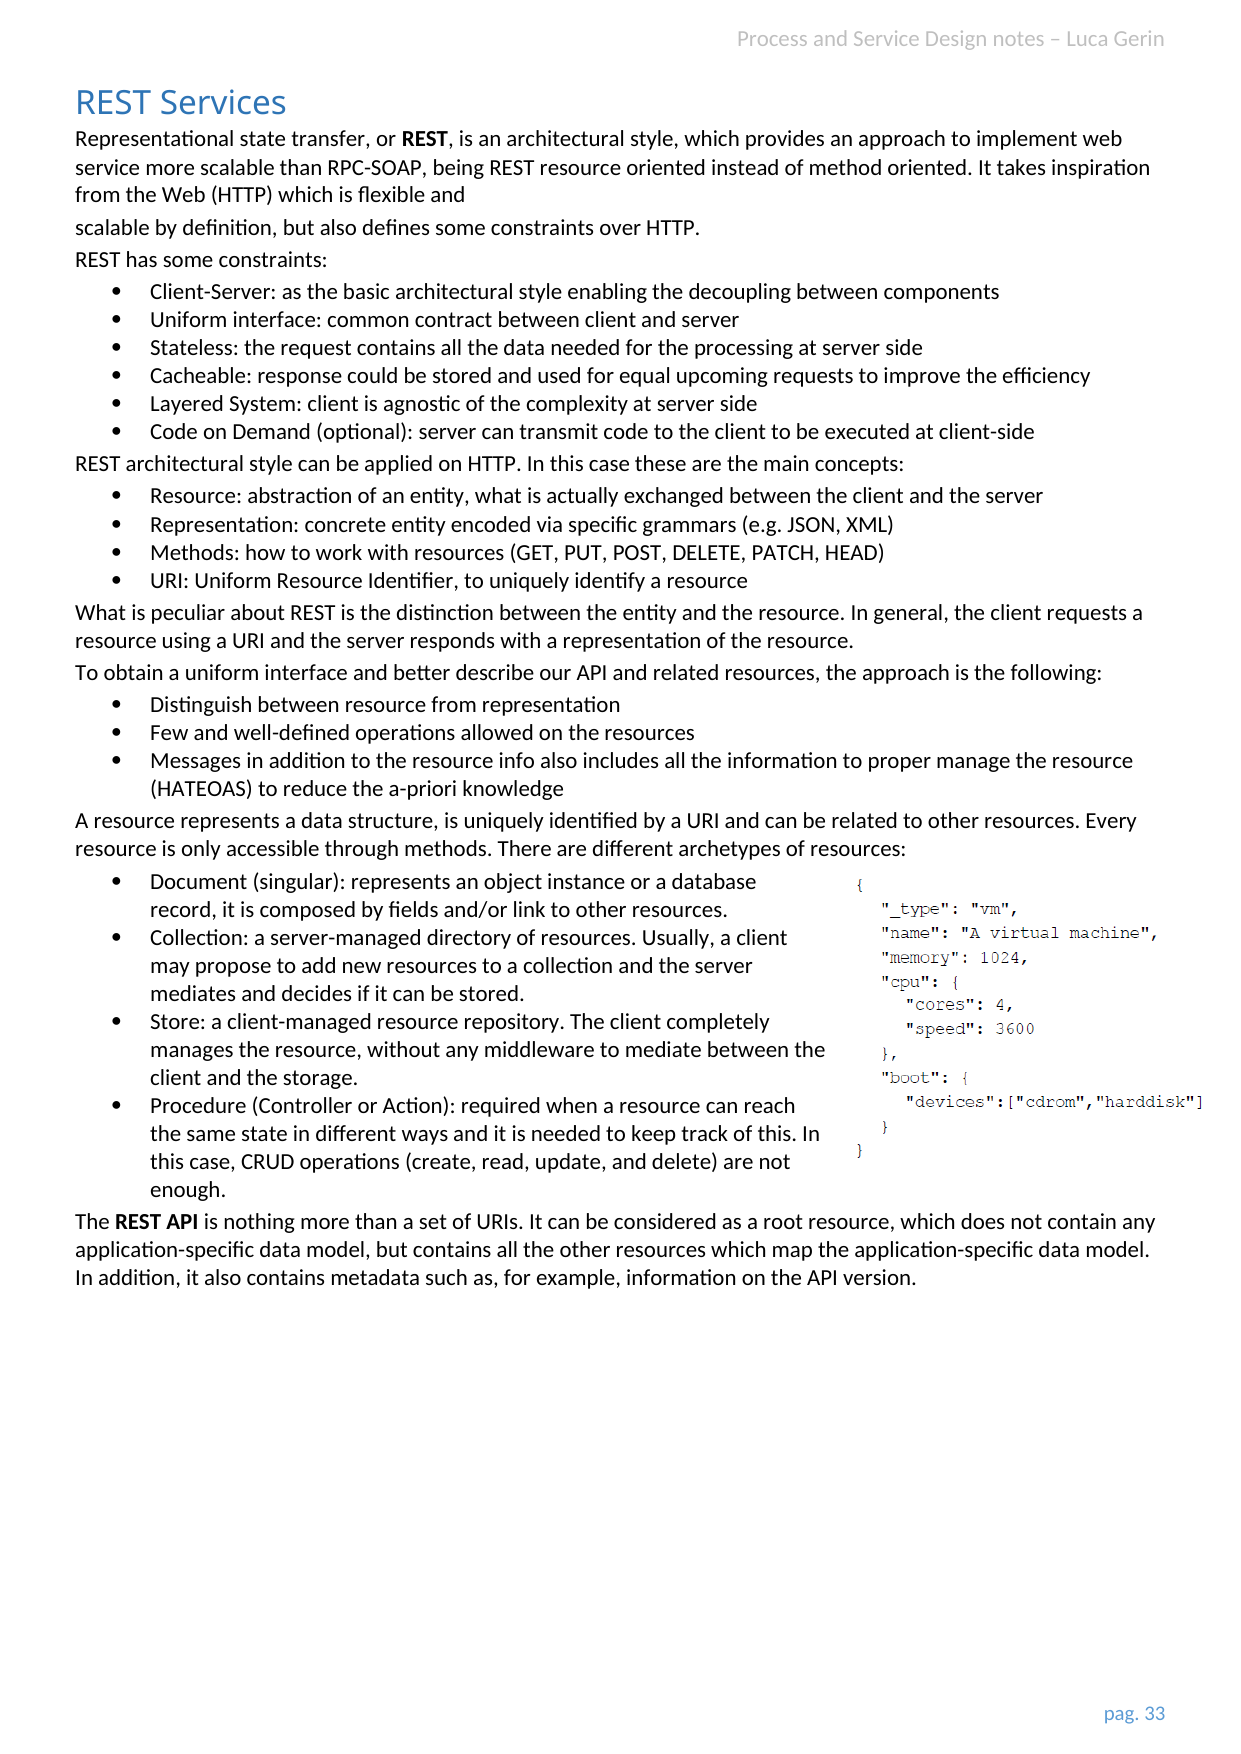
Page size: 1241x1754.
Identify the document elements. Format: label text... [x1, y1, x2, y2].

list Methods: how to work with resources (GET, PUT, POST, DELETE, PATCH, HEAD) [112, 538, 1165, 566]
list Stateless: the request contains all the data needed for the processing at server side [112, 333, 1165, 361]
text scalable by definition, but also defines some constraints over HTTP. [75, 213, 1165, 241]
text To obtain a uniform interface and better describe our API and related resources, the approach is the following: [75, 658, 1165, 686]
list URI: Uniform Resource Identifier, to uniquely identify a resource [112, 566, 1165, 594]
text REST architectural style can be applied on HTTP. In this case these are the main concepts: [75, 449, 1165, 477]
picture [847, 870, 1221, 1169]
list Representation: concrete entity encoded via specific grammars (e.g. JSON, XML) [112, 510, 1165, 538]
list Layered System: client is agnostic of the complexity at server side [112, 389, 1165, 417]
list Client-Server: as the basic architectural style enabling the decoupling between components [112, 277, 1165, 305]
text REST has some constraints: [75, 245, 1165, 273]
list Distinguish between resource from representation [112, 690, 1165, 718]
subtitle REST Services [75, 79, 1165, 124]
list Messages in addition to the resource info also includes all the information to proper manage the resource (HATEOAS) to reduce the a-priori knowledge [112, 746, 1165, 802]
text A resource represents a data structure, is uniquely identified by a URI and can be related to other resources. Every resource is only accessible through methods. There are different archetypes of resources: [75, 807, 1165, 863]
list Store: a client-managed resource repository. The client completely manages the resource, without any middleware to mediate between the client and the storage. [112, 1007, 847, 1091]
list Code on Demand (optional): server can transmit code to the client to be executed at client-side [112, 417, 1165, 445]
list Collection: a server-managed directory of resources. Usually, a client may propose to add new resources to a collection and the server mediates and decides if it can be stored. [112, 923, 847, 1007]
list Resource: abstraction of an entity, what is actually exchanged between the client and the server [112, 482, 1165, 510]
list Cacheable: response could be stored and used for equal upcoming requests to improve the efficiency [112, 361, 1165, 389]
text The REST API is nothing more than a set of URIs. It can be considered as a root resource, which does not contain any application-specific data model, but contains all the other resources which map the application-specific data model. In addition, it also contains metadata such as, for example, information on the API version. [75, 1207, 1165, 1291]
list Uniform interface: common contract between client and server [112, 305, 1165, 333]
list Document (singular): represents an object instance or a database record, it is composed by fields and/or link to other resources. [112, 867, 1165, 923]
list Procedure (Controller or Action): required when a resource can reach the same state in different ways and it is needed to keep track of this. In this case, CRUD operations (create, read, update, and delete) are not enough. [112, 1091, 1165, 1203]
text Representational state transfer, or REST, is an architectural style, which provides an approach to implement web service more scalable than RPC-SOAP, being REST resource oriented instead of method oriented. It takes inspiration from the Web (HTTP) which is flexible and [75, 124, 1165, 209]
text What is peculiar about REST is the distinction between the entity and the resource. In general, the client requests a resource using a URI and the server responds with a representation of the resource. [75, 598, 1165, 654]
list Few and well-defined operations allowed on the resources [112, 718, 1165, 746]
